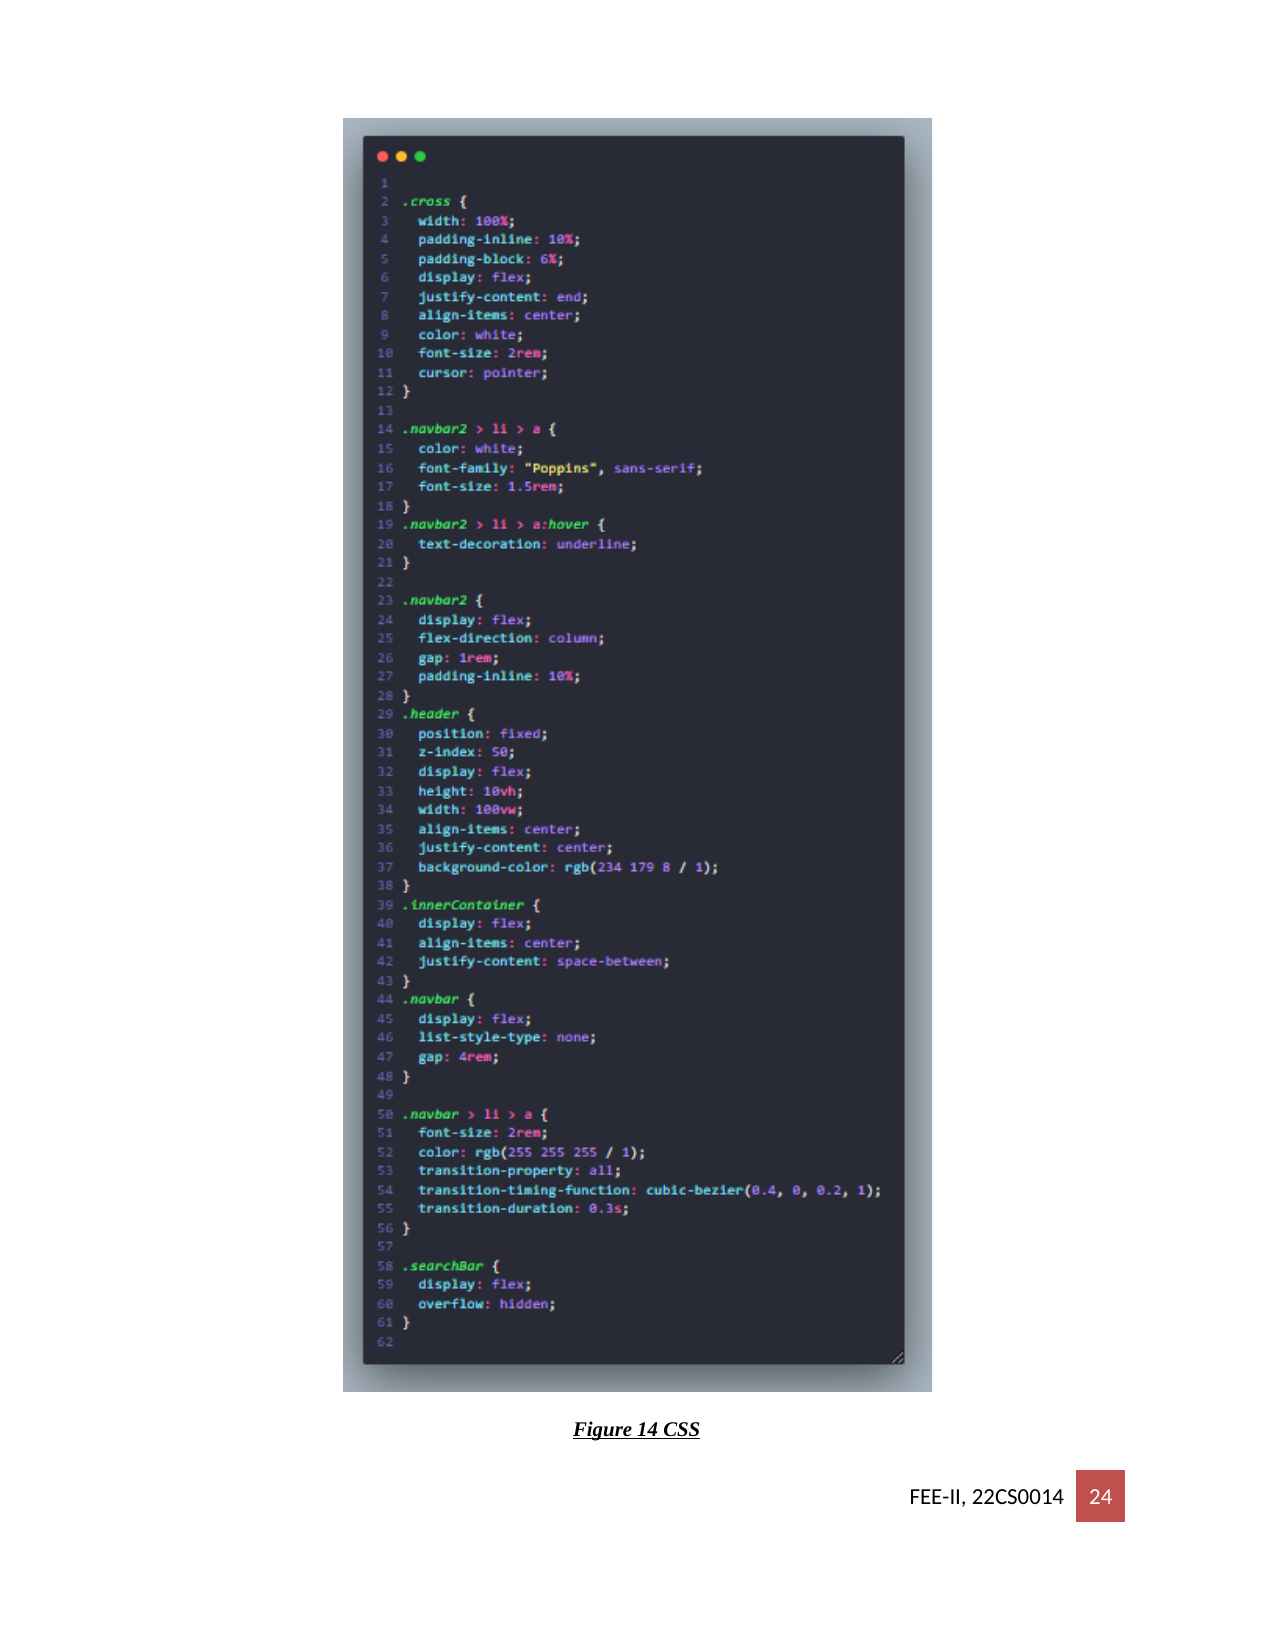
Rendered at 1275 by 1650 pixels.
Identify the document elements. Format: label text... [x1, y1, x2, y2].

picture [343, 118, 933, 1392]
text Figure 14 CSS [150, 1417, 1125, 1441]
